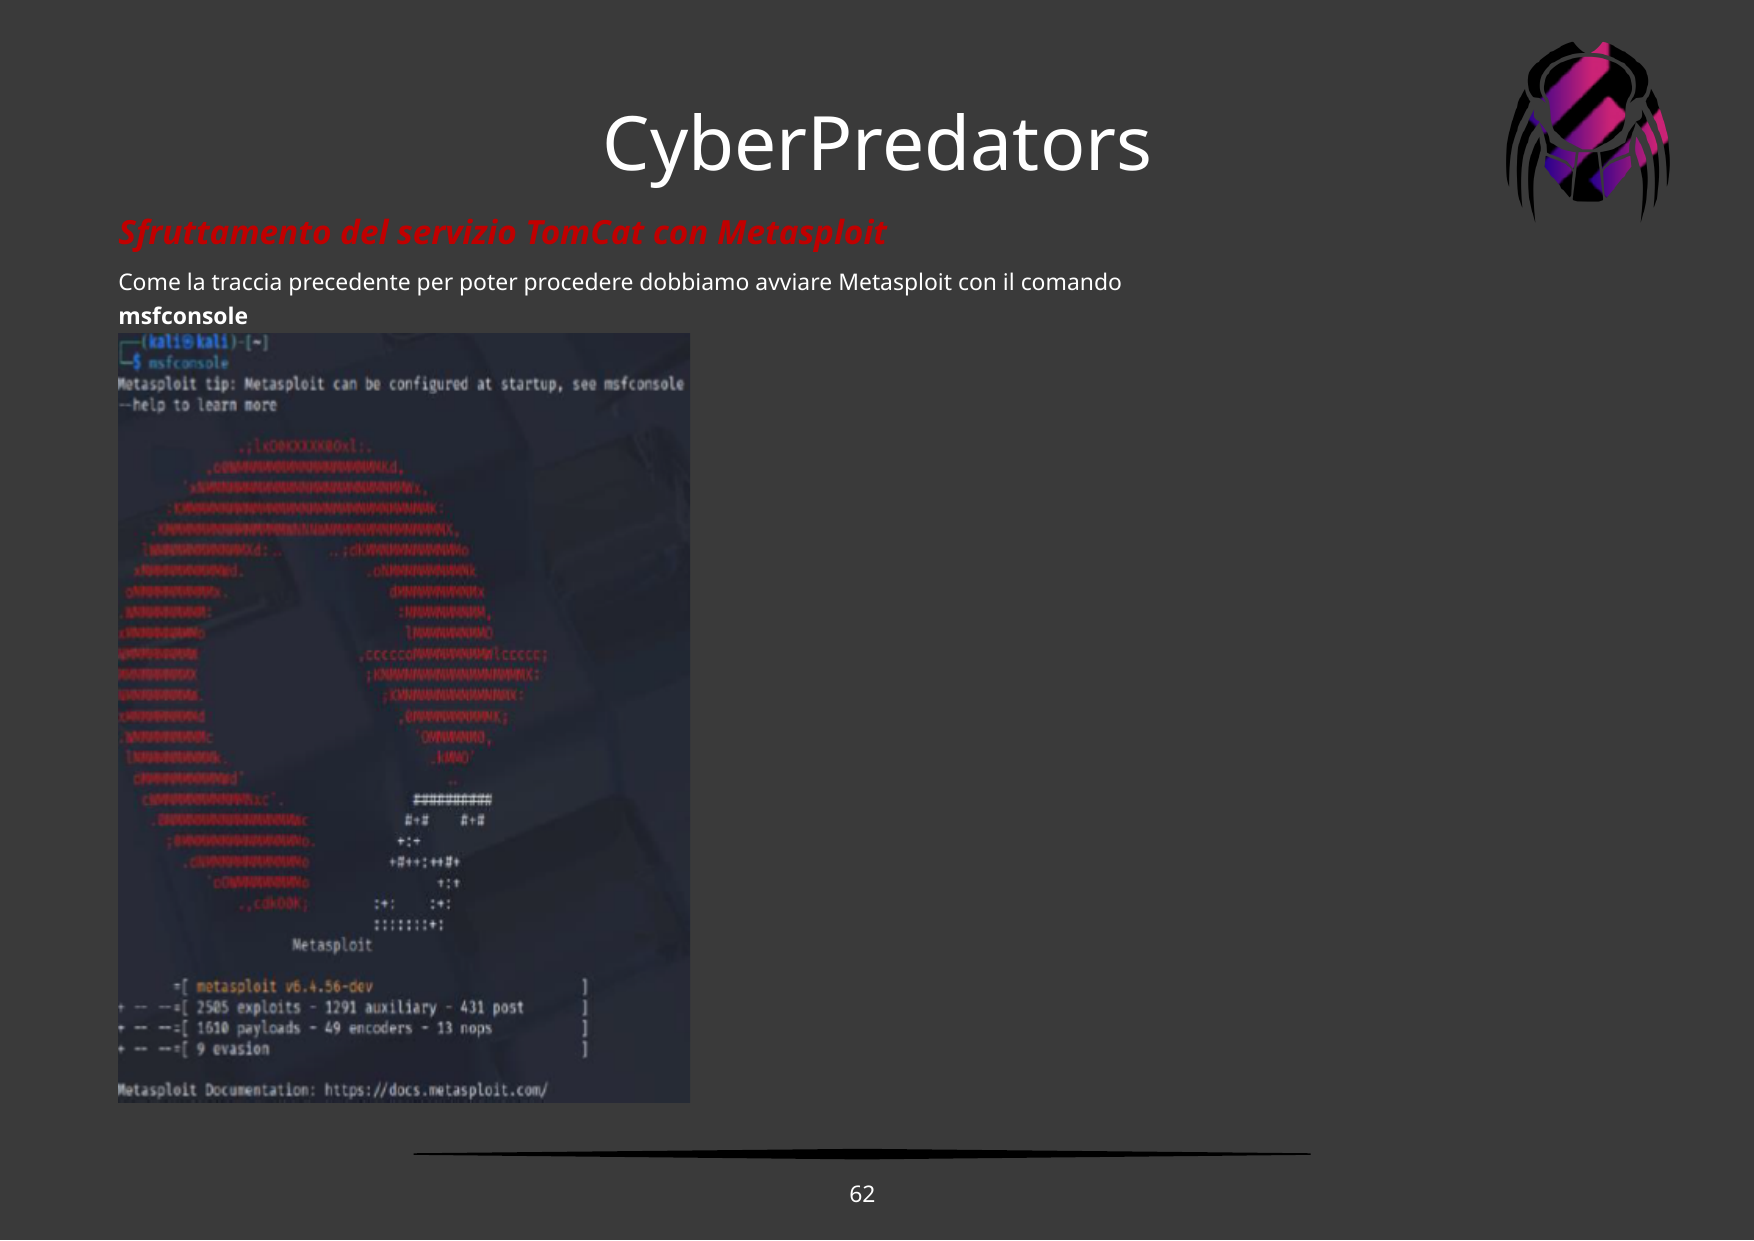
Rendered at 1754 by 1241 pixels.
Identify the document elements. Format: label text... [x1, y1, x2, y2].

subtitle Sfruttamento del servizio TomCat con Metasploit [118, 209, 1606, 254]
picture [1496, 40, 1679, 224]
picture [118, 333, 690, 1103]
